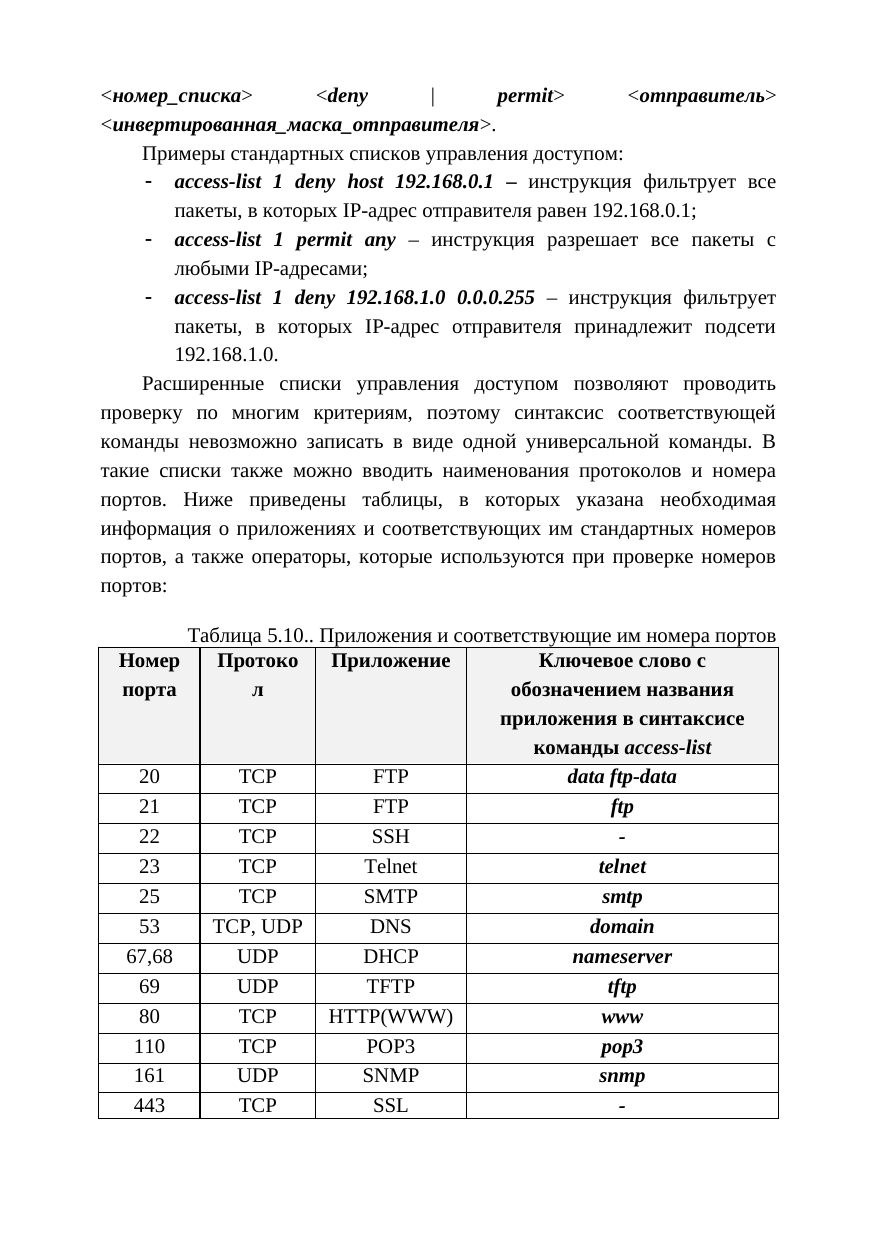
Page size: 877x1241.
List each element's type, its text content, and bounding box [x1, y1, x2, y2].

table_cell data ftp-data [467, 765, 778, 793]
text access-list 1 permit any – инструкция разрешает все пакеты с любыми IP-адресами; [145, 227, 777, 280]
text Примеры стандартных списков управления доступом: [100, 140, 777, 164]
table_cell - [467, 1093, 778, 1117]
table_cell SNMP [316, 1064, 466, 1092]
table_cell HTTP(WWW) [316, 1004, 466, 1032]
table_cell snmp [467, 1064, 778, 1092]
table_cell POP3 [316, 1034, 466, 1062]
table_cell TCP [201, 1034, 315, 1062]
table_cell 53 [99, 914, 199, 943]
table_cell smtp [467, 884, 778, 913]
table_cell nameserver [467, 944, 778, 973]
table_cell TCP [201, 824, 315, 853]
table_cell Telnet [316, 854, 466, 883]
table_cell TCP [201, 884, 315, 913]
text access-list 1 deny host 192.168.0.1 – инструкция фильтрует все пакеты, в которых IP-адрес отправителя равен 192.168.0.1; [145, 169, 777, 222]
table_cell TCP [201, 794, 315, 823]
table_cell UDP [201, 1064, 315, 1092]
table_cell SMTP [316, 884, 466, 913]
table_cell UDP [201, 974, 315, 1003]
table_cell TFTP [316, 974, 466, 1003]
table_cell www [467, 1004, 778, 1032]
table_cell SSL [316, 1093, 466, 1117]
table_cell ftp [467, 794, 778, 823]
table_cell TCP, UDP [201, 914, 315, 943]
table_cell TCP [201, 1093, 315, 1117]
table_cell 23 [99, 854, 199, 883]
table_header Ключевое слово с обозначением названия приложения в синтаксисе команды access-list [467, 648, 778, 763]
table_cell 161 [99, 1064, 199, 1092]
table_cell 22 [99, 824, 199, 853]
table_cell FTP [316, 794, 466, 823]
table_cell 443 [99, 1093, 199, 1117]
table_cell TCP [201, 765, 315, 793]
table_header Протокол [201, 648, 315, 763]
table_cell 80 [99, 1004, 199, 1032]
table_cell 67,68 [99, 944, 199, 973]
table_cell 69 [99, 974, 199, 1003]
table_cell pop3 [467, 1034, 778, 1062]
table_cell 25 [99, 884, 199, 913]
table_cell DNS [316, 914, 466, 943]
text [100, 83, 777, 136]
table_cell FTP [316, 765, 466, 793]
text access-list 1 deny 192.168.1.0 0.0.0.255 – инструкция фильтрует пакеты, в которых IP-адрес отправителя принадлежит подсети 192.168.1.0. [145, 285, 777, 366]
table_cell DHCP [316, 944, 466, 973]
table_cell SSH [316, 824, 466, 853]
table_cell telnet [467, 854, 778, 883]
table_header Приложение [316, 648, 466, 763]
table_cell UDP [201, 944, 315, 973]
table_header Номер порта [99, 648, 199, 763]
table_cell TCP [201, 854, 315, 883]
table_cell TCP [201, 1004, 315, 1032]
table_cell domain [467, 914, 778, 943]
table_cell 21 [99, 794, 199, 823]
table_cell 110 [99, 1034, 199, 1062]
text Расширенные списки управления доступом позволяют проводить проверку по многим критериям, поэтому синтаксис соответствующей команды невозможно записать в виде одной универсальной команды. В такие списки также можно вводить наименования протоколов и номера портов. Ниже приведены таблицы, в которых указана необходимая информация о приложениях и соответствующих им стандартных номеров портов, а также операторы, которые используются при проверке номеров портов: [100, 371, 777, 597]
table_cell - [467, 824, 778, 853]
table_cell 20 [99, 765, 199, 793]
table_cell tftp [467, 974, 778, 1003]
